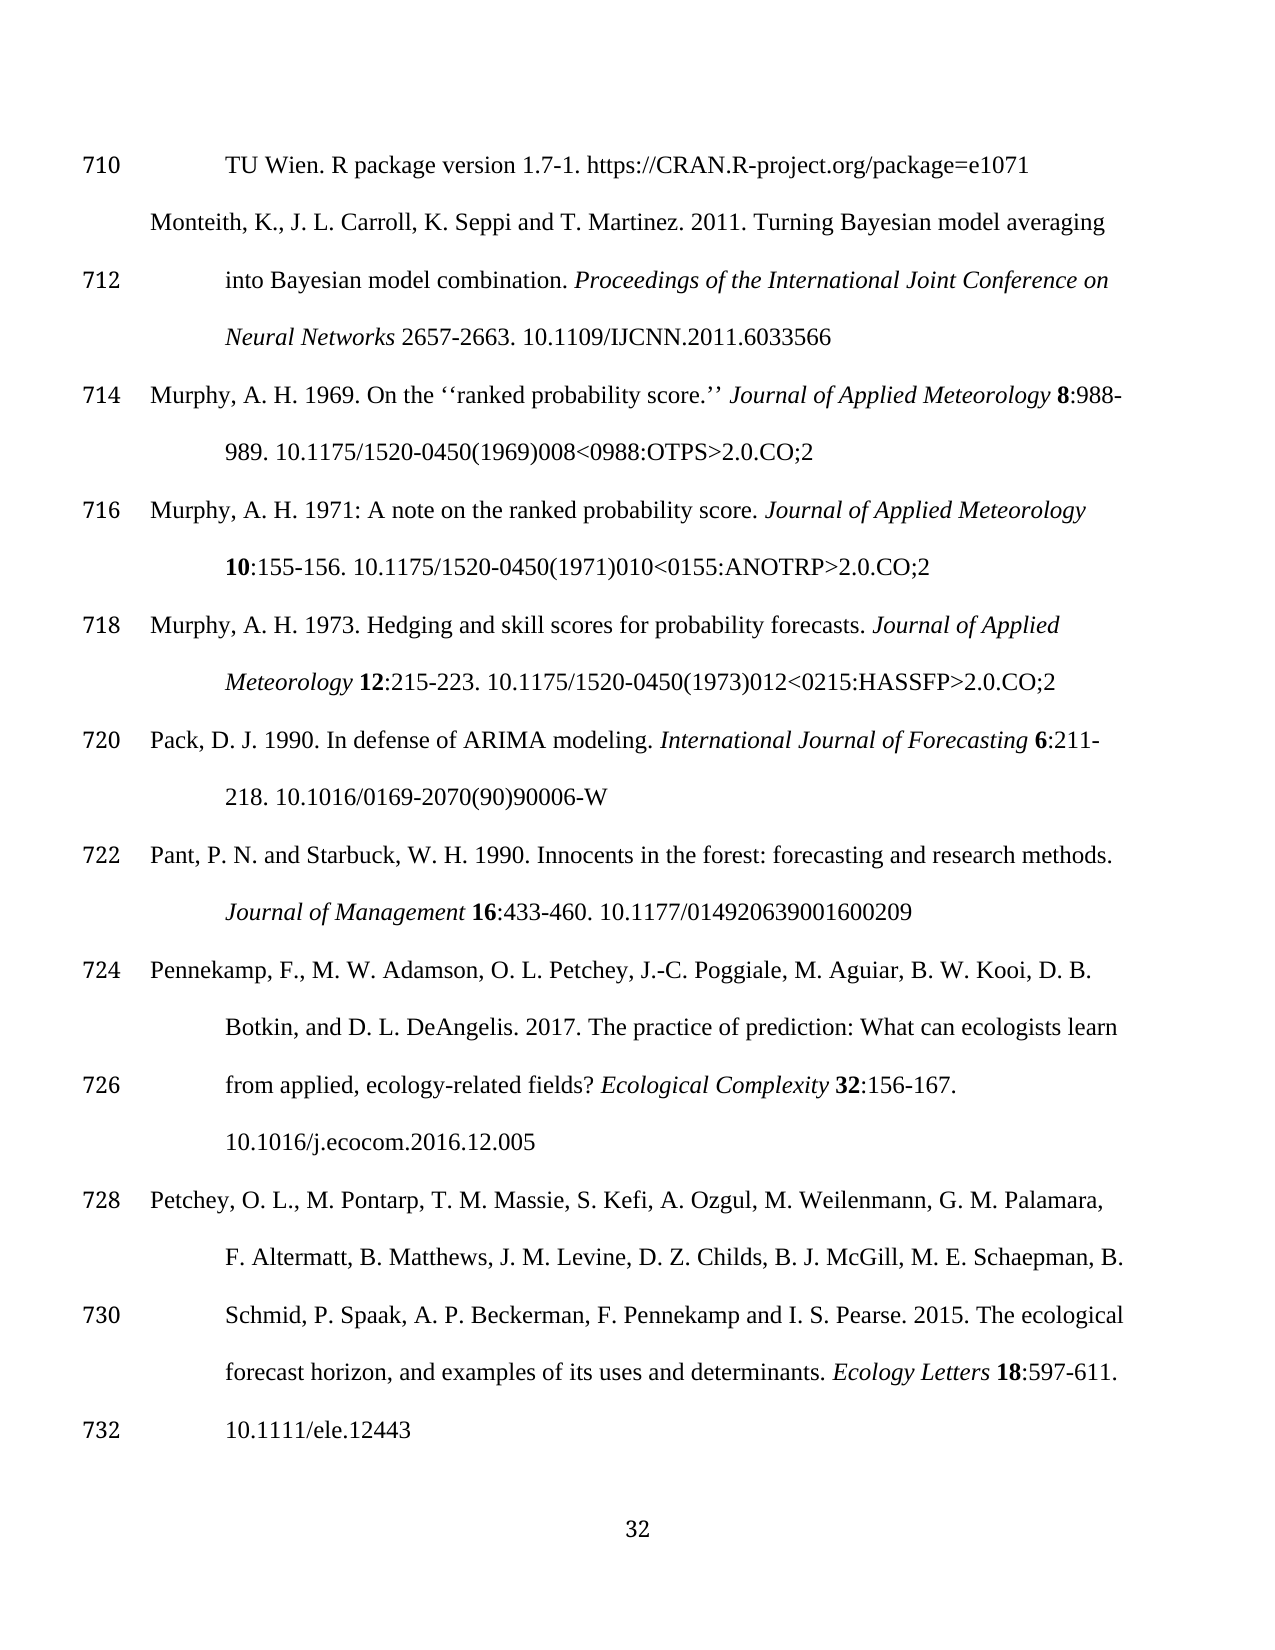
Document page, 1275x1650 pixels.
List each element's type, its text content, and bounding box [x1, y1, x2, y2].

text Pant, P. N. and Starbuck, W. H. 1990. Innocents in the forest: forecasting and research methods. Journal of Management 16:433-460. 10.1177/014920639001600209 [150, 840, 1125, 926]
text Monteith, K., J. L. Carroll, K. Seppi and T. Martinez. 2011. Turning Bayesian model averaging into Bayesian model combination. Proceedings of the International Joint Conference on Neural Networks 2657-2663. 10.1109/IJCNN.2011.6033566 [150, 207, 1125, 351]
text Pennekamp, F., M. W. Adamson, O. L. Petchey, J.-C. Poggiale, M. Aguiar, B. W. Kooi, D. B. Botkin, and D. L. DeAngelis. 2017. The practice of prediction: What can ecologists learn from applied, ecology-related fields? Ecological Complexity 32:156-167. 10.1016/j.ecocom.2016.12.005 [150, 955, 1125, 1156]
text Murphy, A. H. 1973. Hedging and skill scores for probability forecasts. Journal of Applied Meteorology 12:215-223. 10.1175/1520-0450(1973)012<0215:HASSFP>2.0.CO;2 [150, 610, 1125, 696]
text Petchey, O. L., M. Pontarp, T. M. Massie, S. Kefi, A. Ozgul, M. Weilenmann, G. M. Palamara, F. Altermatt, B. Matthews, J. M. Levine, D. Z. Childs, B. J. McGill, M. E. Schaepman, B. Schmid, P. Spaak, A. P. Beckerman, F. Pennekamp and I. S. Pearse. 2015. The ecological forecast horizon, and examples of its uses and determinants. Ecology Letters 18:597-611. 10.1111/ele.12443 [150, 1185, 1125, 1444]
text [150, 150, 1125, 179]
text Murphy, A. H. 1971: A note on the ranked probability score. Journal of Applied Meteorology 10:155-156. 10.1175/1520-0450(1971)010<0155:ANOTRP>2.0.CO;2 [150, 495, 1125, 581]
text Murphy, A. H. 1969. On the ‘‘ranked probability score.’’ Journal of Applied Meteorology 8:988-989. 10.1175/1520-0450(1969)008<0988:OTPS>2.0.CO;2 [150, 380, 1125, 466]
text Pack, D. J. 1990. In defense of ARIMA modeling. International Journal of Forecasting 6:211-218. 10.1016/0169-2070(90)90006-W [150, 725, 1125, 811]
